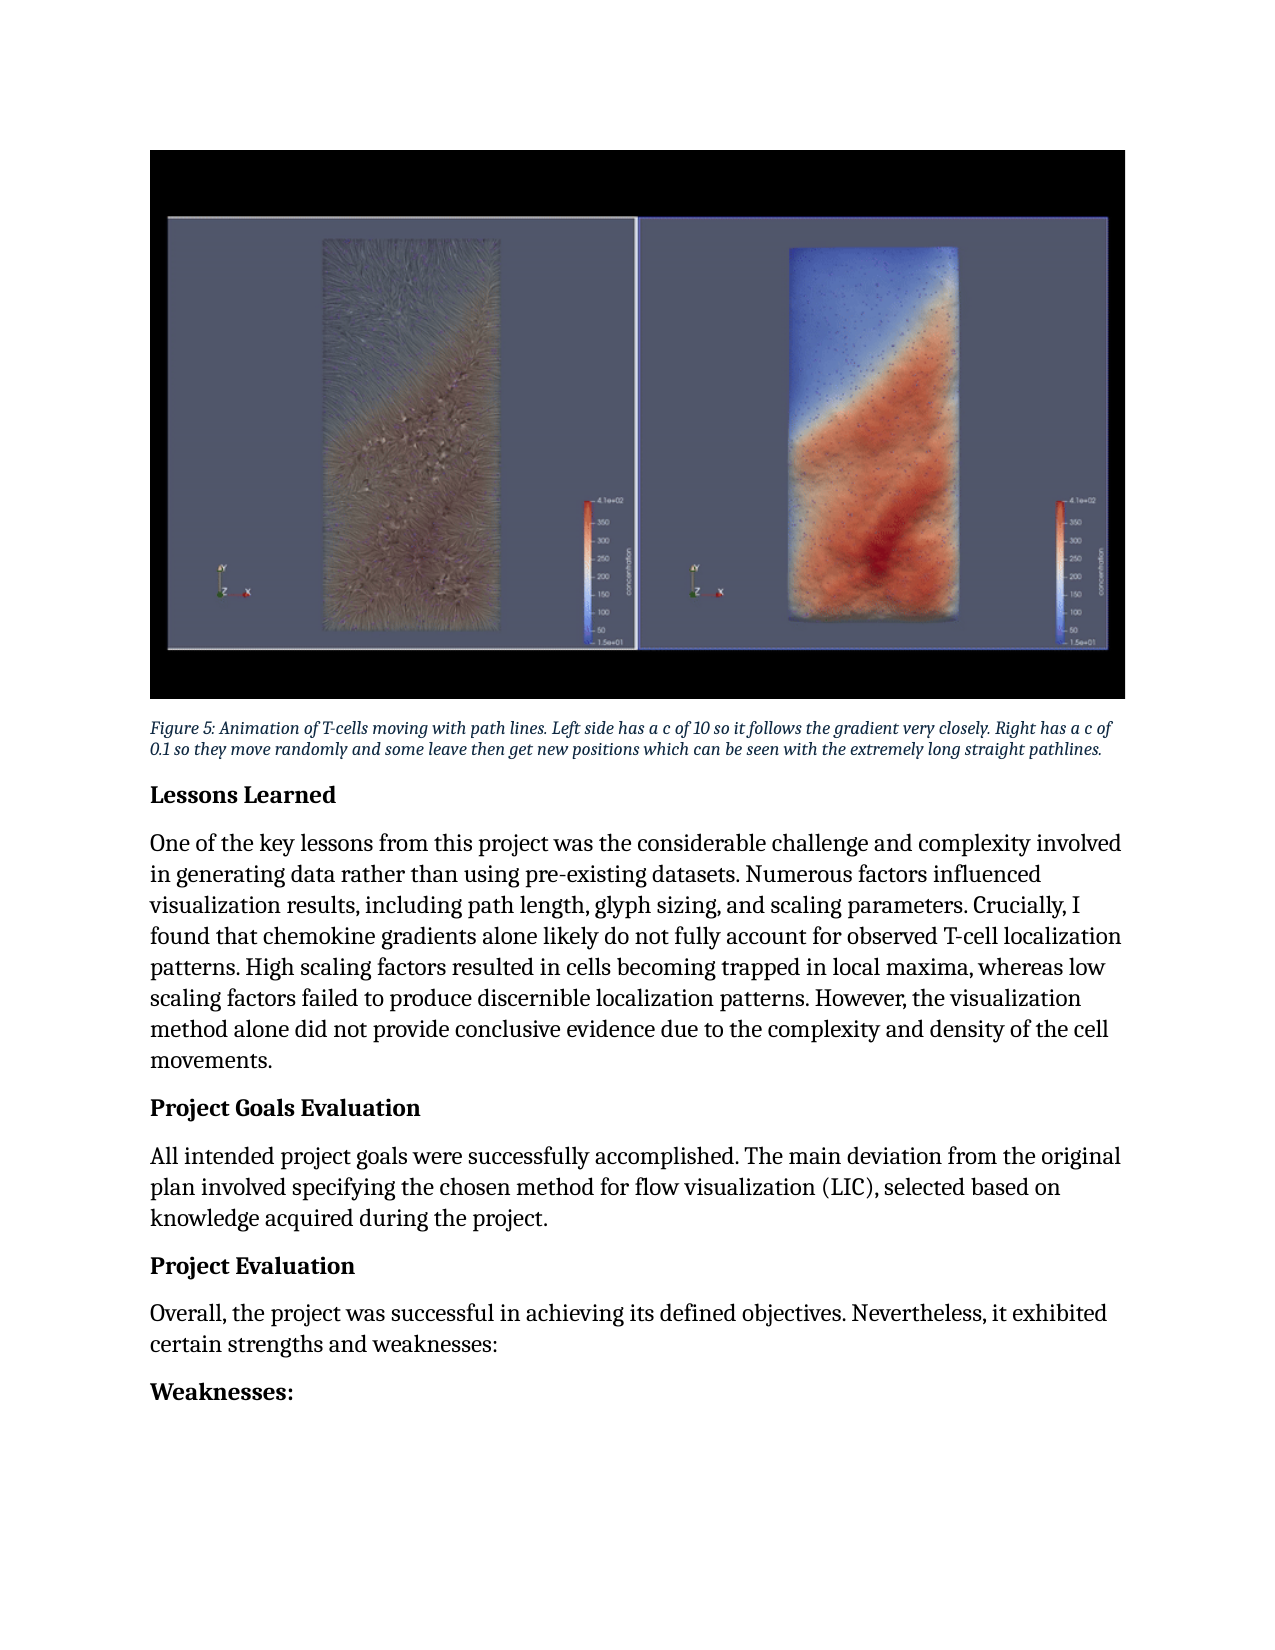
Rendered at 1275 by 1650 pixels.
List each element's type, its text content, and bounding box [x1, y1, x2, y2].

text Overall, the project was successful in achieving its defined objectives. Nevertheless, it exhibited certain strengths and weaknesses: [150, 1299, 1125, 1359]
picture [150, 150, 1125, 699]
text All intended project goals were successfully accomplished. The main deviation from the original plan involved specifying the chosen method for flow visualization (LIC), selected based on knowledge acquired during the project. [150, 1142, 1125, 1233]
text One of the key lessons from this project was the considerable challenge and complexity involved in generating data rather than using pre-existing datasets. Numerous factors influenced visualization results, including path length, glyph sizing, and scaling parameters. Crucially, I found that chemokine gradients alone likely do not fully account for observed T-cell localization patterns. High scaling factors resulted in cells becoming trapped in local maxima, whereas low scaling factors failed to produce discernible localization patterns. However, the visualization method alone did not provide conclusive evidence due to the complexity and density of the cell movements. [150, 829, 1125, 1075]
text Project Goals Evaluation [150, 1094, 1125, 1123]
text Project Evaluation [150, 1252, 1125, 1280]
text Lessons Learned [150, 781, 1125, 810]
text Weaknesses: [150, 1378, 1125, 1407]
